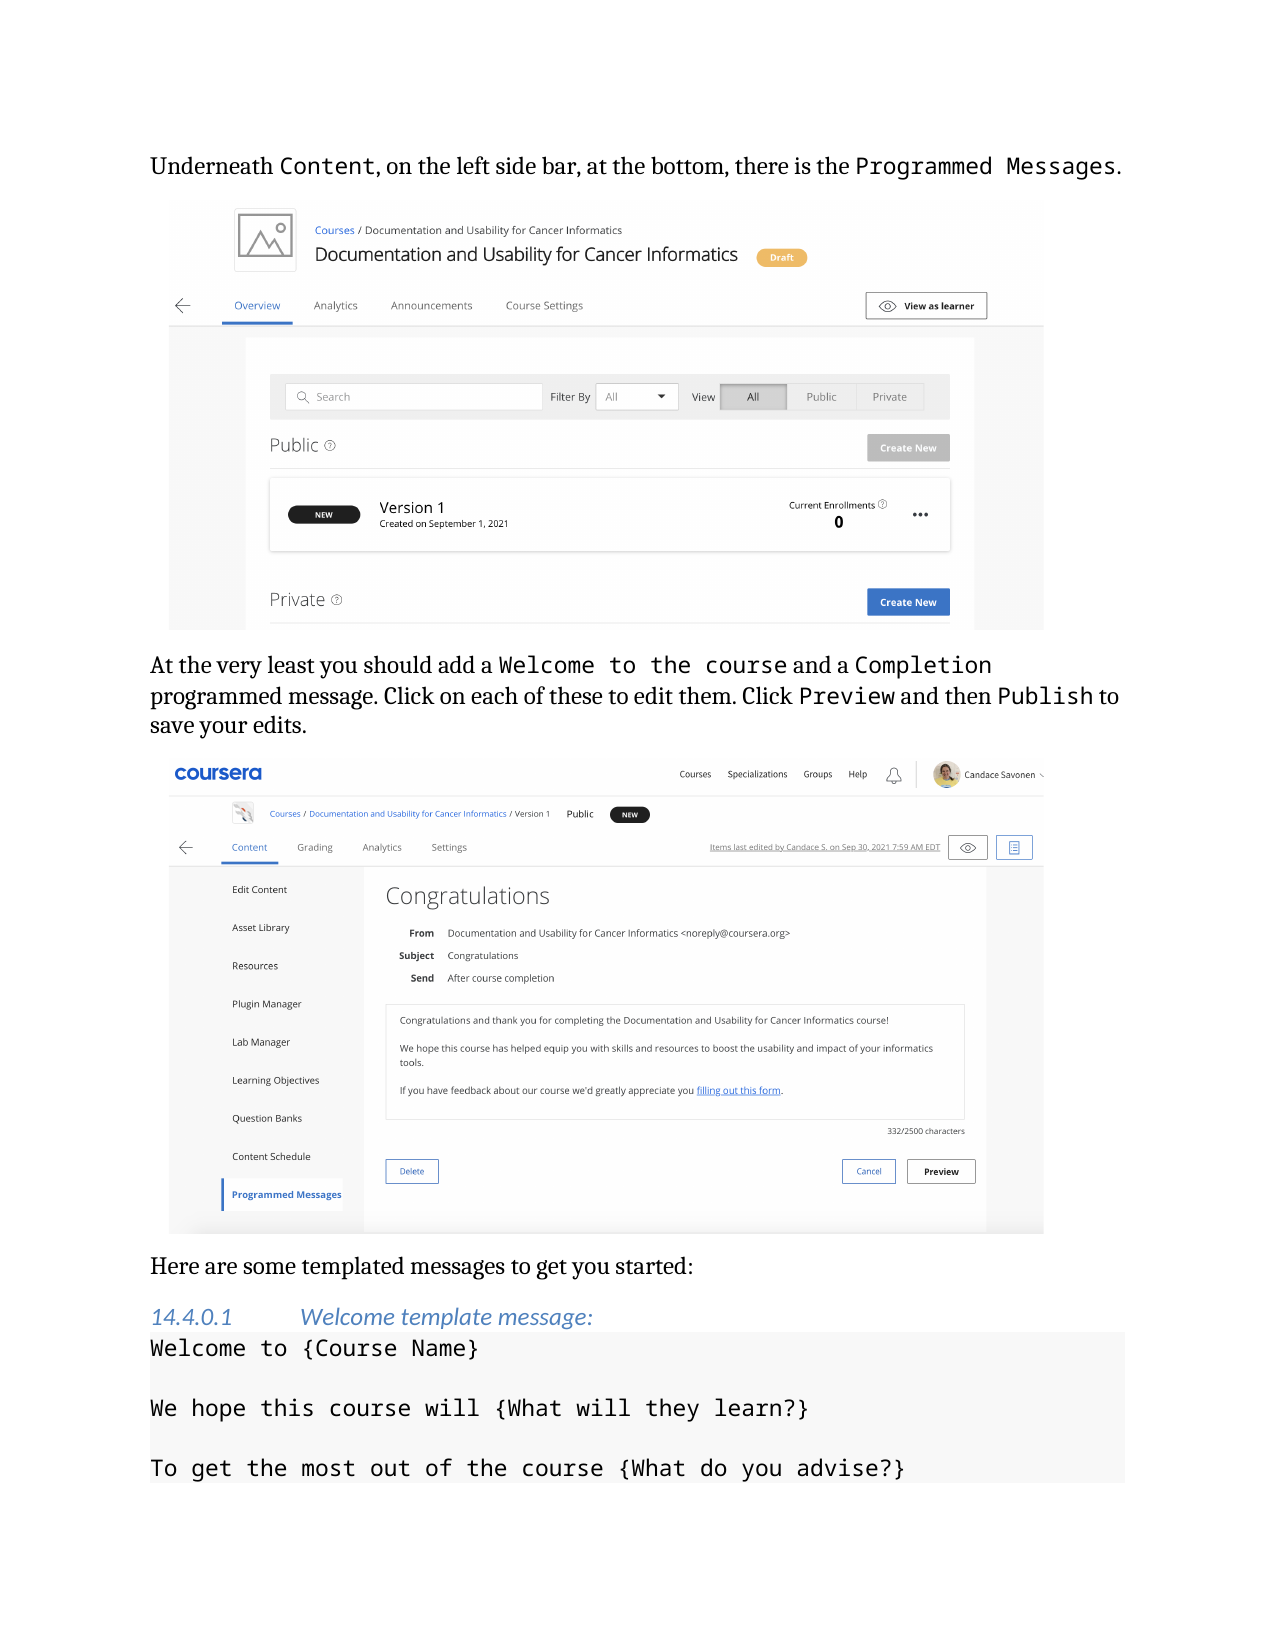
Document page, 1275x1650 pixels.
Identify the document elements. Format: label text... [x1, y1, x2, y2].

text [150, 1332, 1125, 1483]
picture [168, 200, 1044, 630]
text At the very least you should add a Welcome to the course and a Completion programmed message. Click on each of these to edit them. Click Preview and then Publish to save your edits. [150, 649, 1125, 740]
picture [168, 758, 1044, 1234]
text Underneath Content, on the left side bar, at the bottom, there is the Programmed Messages. [150, 150, 1125, 181]
text Here are some templated messages to get you started: [150, 1252, 1125, 1281]
subtitle 14.4.0.1 Welcome template message: [150, 1301, 1125, 1332]
